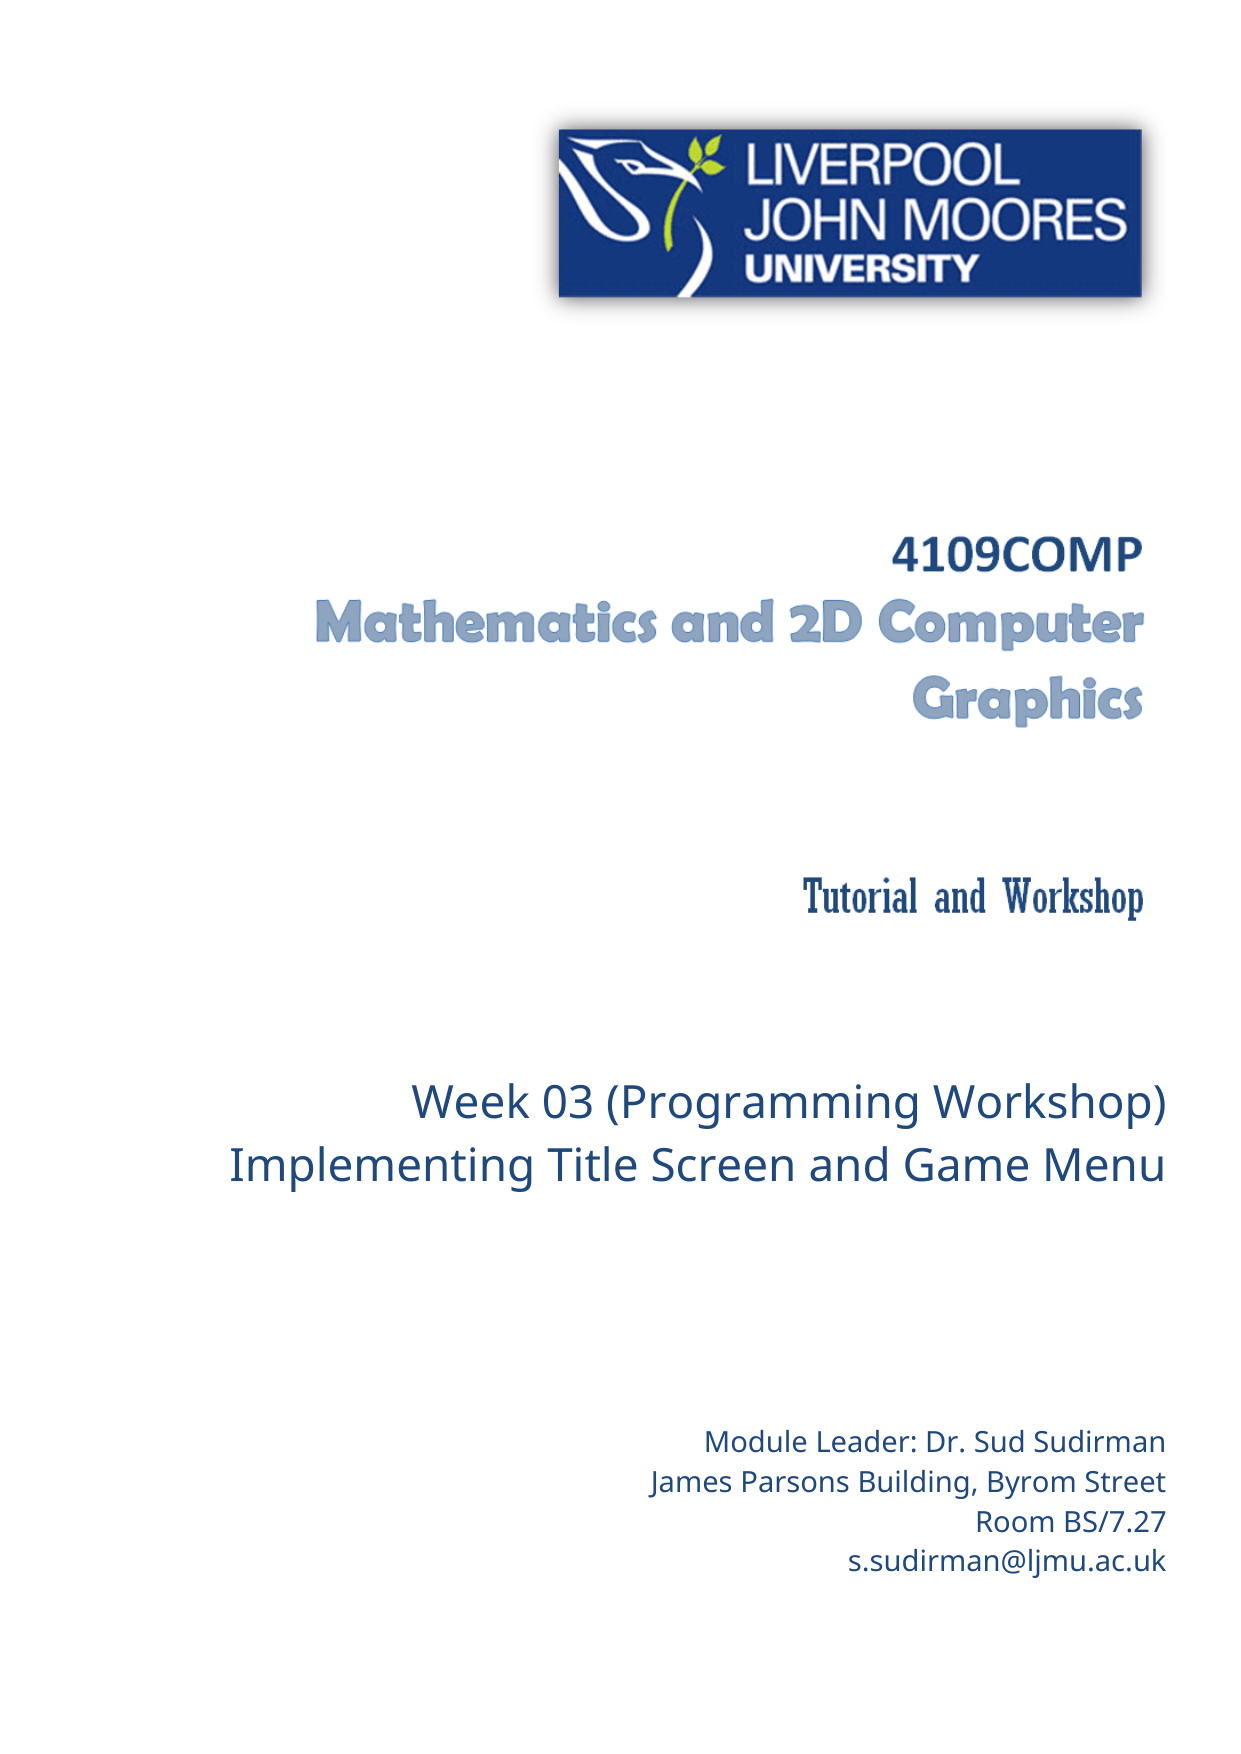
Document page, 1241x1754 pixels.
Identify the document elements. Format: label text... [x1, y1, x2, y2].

text Week 03 (Programming Workshop) [74, 1070, 1167, 1132]
text Room BS/7.27 [74, 1501, 1167, 1541]
picture [191, 101, 1167, 938]
text s.sudirman@ljmu.ac.uk [74, 1541, 1167, 1580]
text Module Leader: Dr. Sud Sudirman [74, 1422, 1167, 1461]
text Implementing Title Screen and Game Menu [74, 1132, 1167, 1195]
text James Parsons Building, Byrom Street [74, 1461, 1167, 1501]
